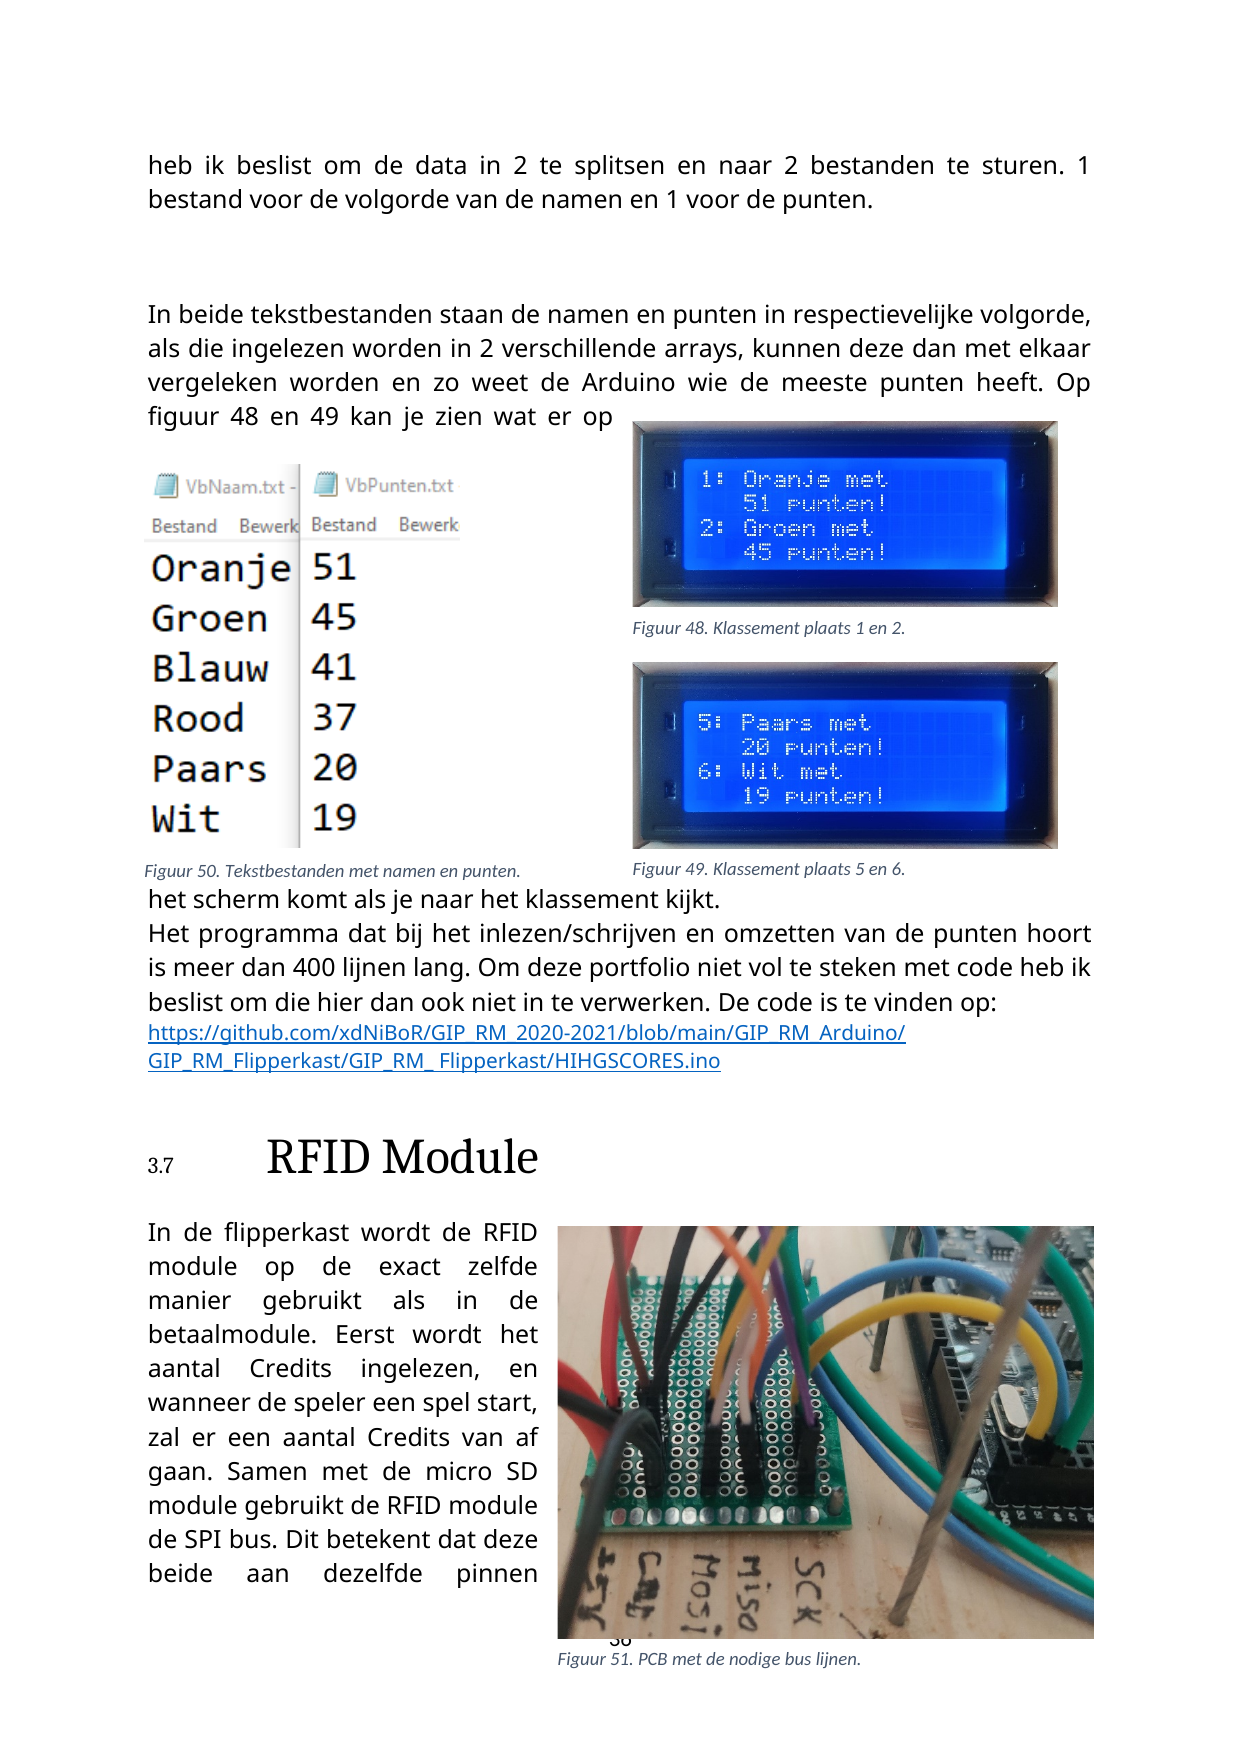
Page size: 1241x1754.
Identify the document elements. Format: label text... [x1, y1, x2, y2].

picture [557, 1226, 1094, 1639]
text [148, 1215, 1093, 1589]
subtitle RFID Module [148, 1128, 1093, 1186]
text Het programma dat bij het inlezen/schrijven en omzetten van de punten hoort is meer dan 400 lijnen lang. Om deze portfolio niet vol te steken met code heb ik beslist om die hier dan ook niet in te verwerken. De code is te vinden op: [148, 916, 1093, 1018]
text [148, 148, 1093, 216]
picture [632, 662, 1058, 849]
picture [632, 421, 1058, 607]
picture [144, 464, 460, 848]
text https://github.com/xdNiBoR/GIP_RM_2020-2021/blob/main/GIP_RM_Arduino/GIP_RM_Flipperkast/GIP_RM_ Flipperkast/HIHGSCORES.ino [148, 1018, 1093, 1075]
